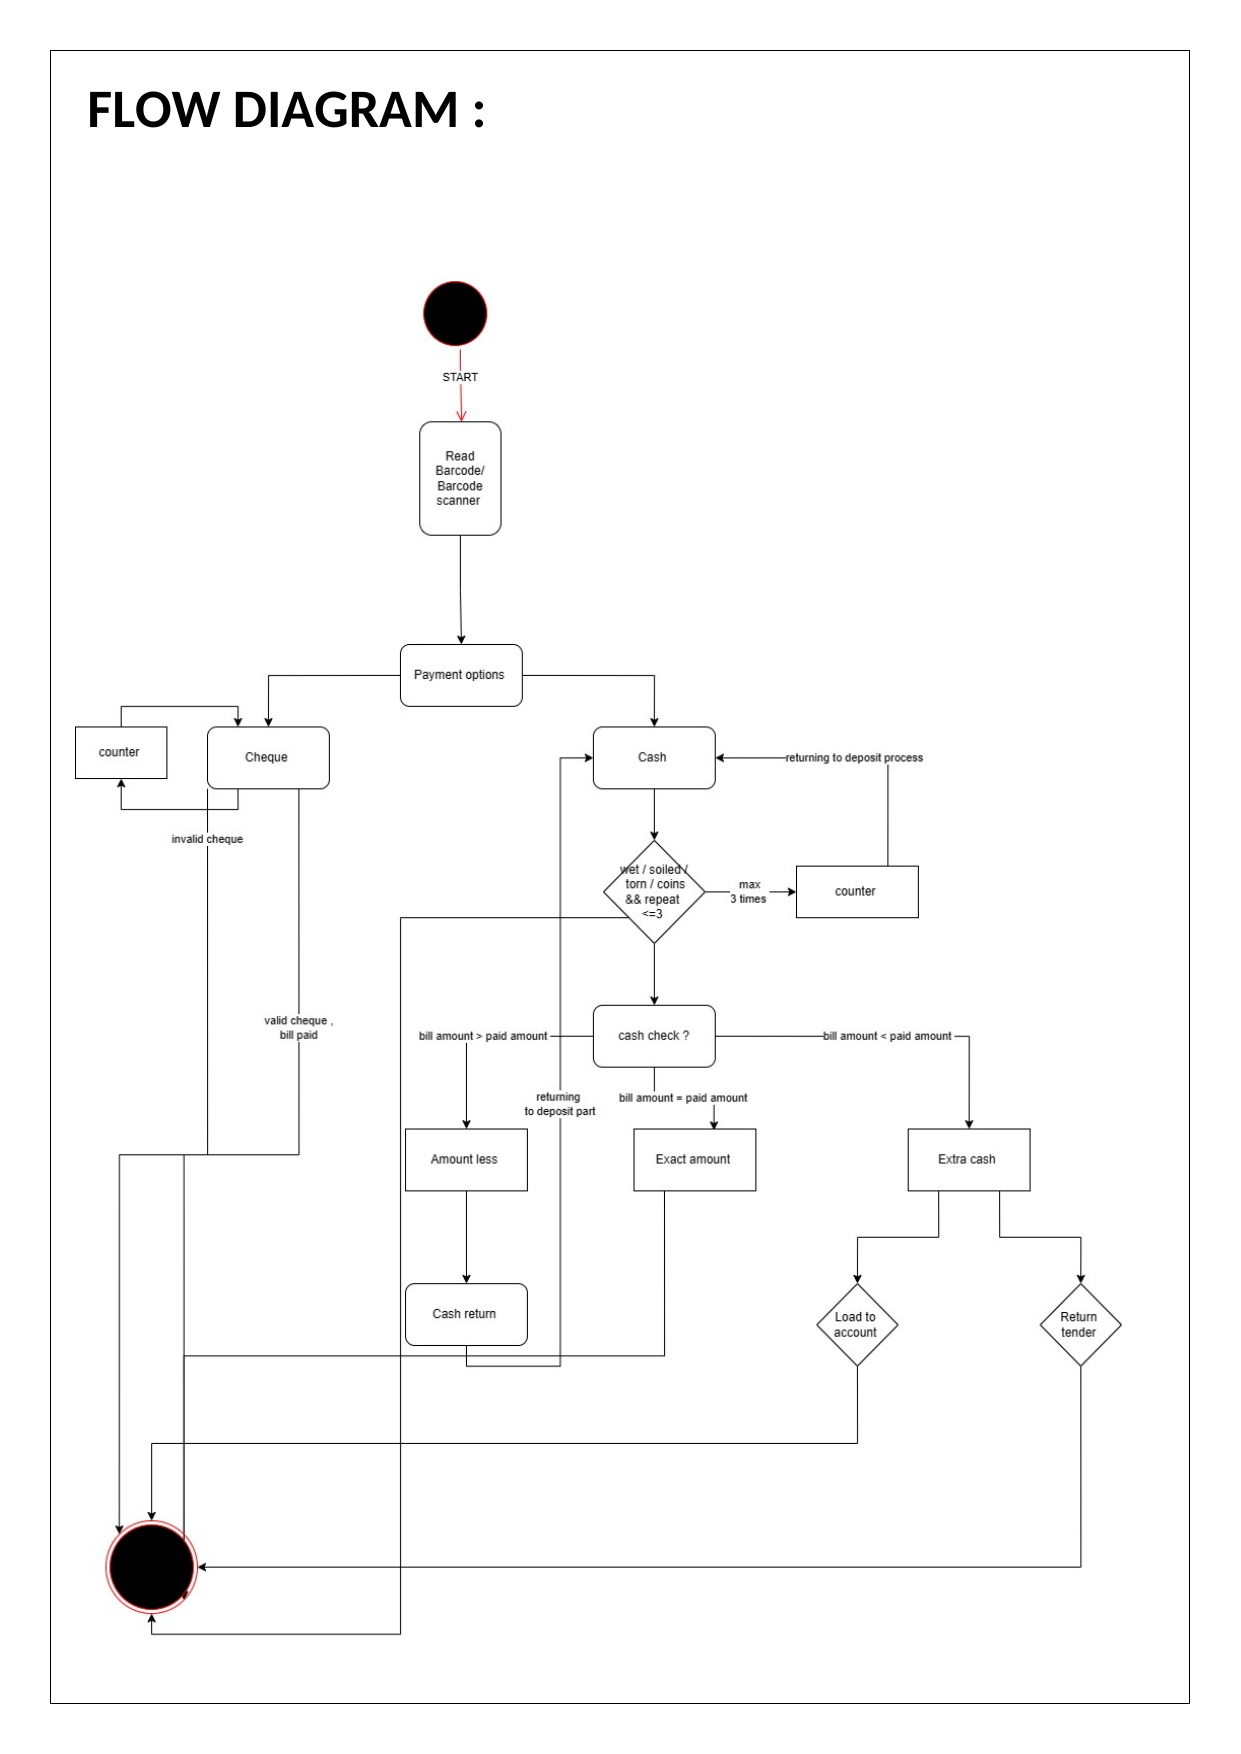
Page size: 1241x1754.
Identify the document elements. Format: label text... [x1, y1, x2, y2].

picture [75, 277, 1123, 1645]
text FLOW DIAGRAM : [75, 75, 1165, 141]
